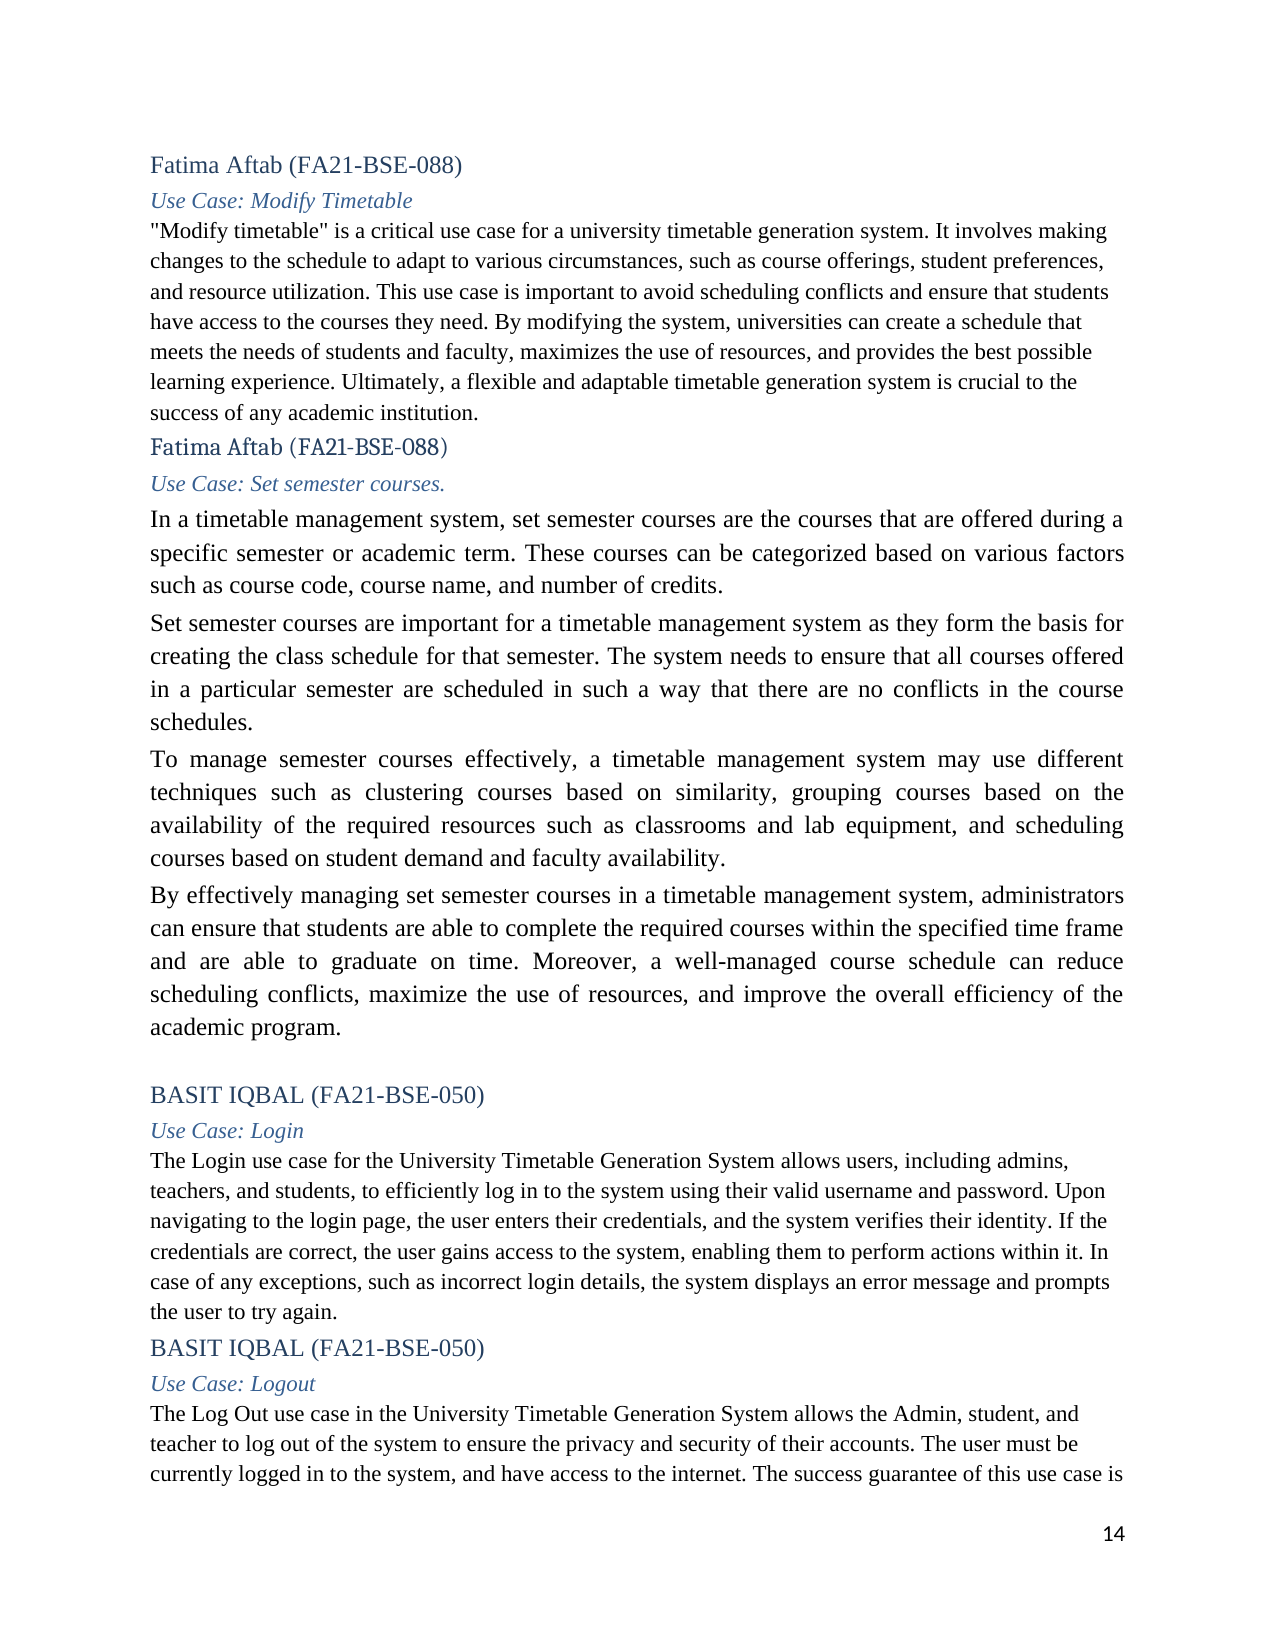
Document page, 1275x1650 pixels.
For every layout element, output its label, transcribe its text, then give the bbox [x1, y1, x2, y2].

text The Login use case for the University Timetable Generation System allows users, including admins, teachers, and students, to efficiently log in to the system using their valid username and password. Upon navigating to the login page, the user enters their credentials, and the system verifies their identity. If the credentials are correct, the user gains access to the system, enabling them to perform actions within it. In case of any exceptions, such as incorrect login details, the system displays an error message and prompts the user to try again. [150, 1147, 1125, 1324]
subtitle To manage semester courses effectively, a timetable management system may use different techniques such as clustering courses based on similarity, grouping courses based on the availability of the required resources such as classrooms and lab equipment, and scheduling courses based on student demand and faculty availability. [150, 744, 1125, 872]
subtitle BASIT IQBAL (FA21-BSE-050) [150, 1080, 1125, 1108]
subtitle BASIT IQBAL (FA21-BSE-050) [150, 1333, 1125, 1361]
subtitle Use Case: Login [150, 1117, 1125, 1143]
subtitle In a timetable management system, set semester courses are the courses that are offered during a specific semester or academic term. These courses can be categorized based on various factors such as course code, course name, and number of credits. [150, 504, 1125, 599]
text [150, 1400, 1125, 1487]
subtitle Use Case: Modify Timetable [150, 187, 1125, 213]
text "Modify timetable" is a critical use case for a university timetable generation system. It involves making changes to the schedule to adapt to various circumstances, such as course offerings, student preferences, and resource utilization. This use case is important to avoid scheduling conflicts and ensure that students have access to the courses they need. By modifying the system, universities can create a schedule that meets the needs of students and faculty, maximizes the use of resources, and provides the best possible learning experience. Ultimately, a flexible and adaptable timetable generation system is crucial to the success of any academic institution. [150, 217, 1125, 425]
subtitle Use Case: Set semester courses. [150, 470, 1125, 497]
subtitle Fatima Aftab (FA21-BSE-088) [150, 150, 1125, 179]
subtitle Use Case: Logout [150, 1370, 1125, 1396]
subtitle Set semester courses are important for a timetable management system as they form the basis for creating the class schedule for that semester. The system needs to ensure that all courses offered in a particular semester are scheduled in such a way that there are no conflicts in the course schedules. [150, 608, 1125, 736]
subtitle By effectively managing set semester courses in a timetable management system, administrators can ensure that students are able to complete the required courses within the specified time frame and are able to graduate on time. Moreover, a well-managed course schedule can reduce scheduling conflicts, maximize the use of resources, and improve the overall efficiency of the academic program. [150, 880, 1125, 1041]
subtitle Fatima Aftab (FA21-BSE-088) [150, 433, 1125, 462]
